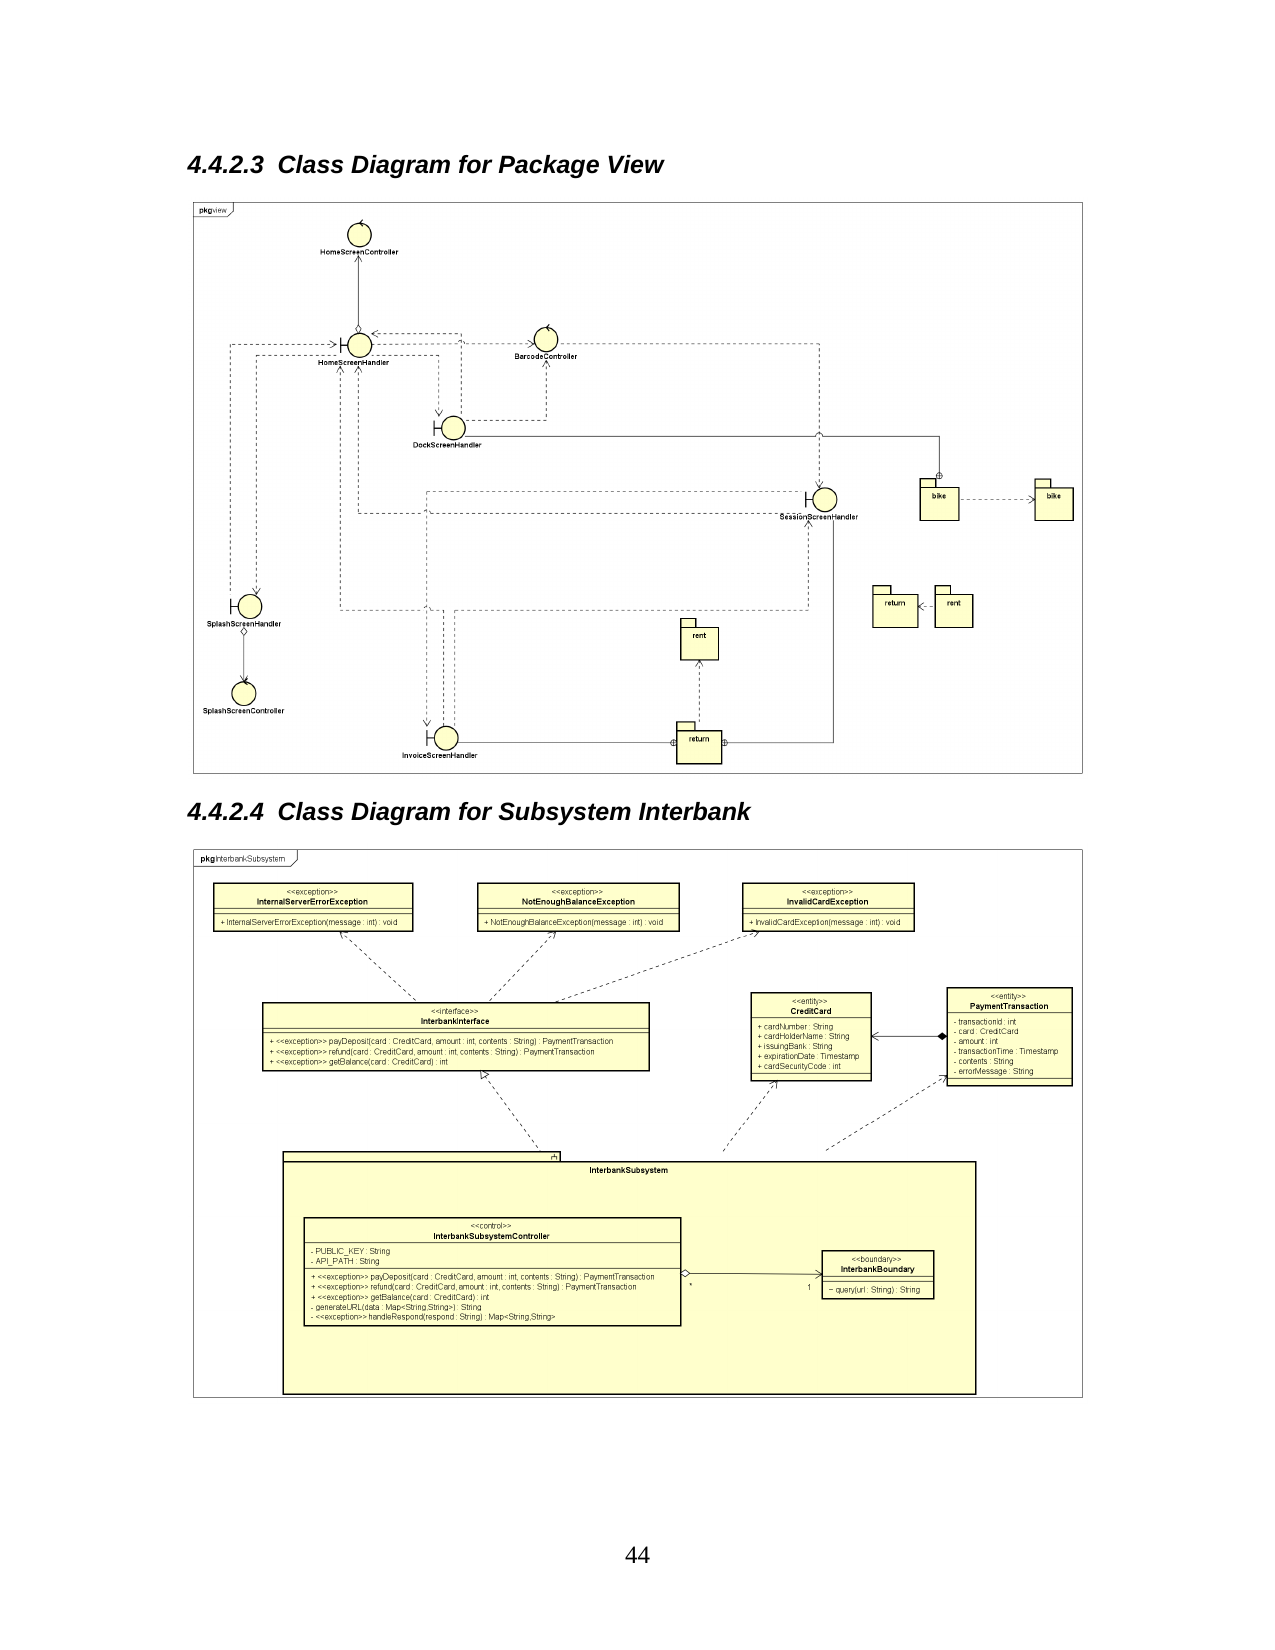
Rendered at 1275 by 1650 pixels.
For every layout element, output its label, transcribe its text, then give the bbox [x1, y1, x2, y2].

subtitle Class Diagram for Package View [187, 150, 1087, 179]
subtitle Class Diagram for Subsystem Interbank [187, 797, 1087, 826]
picture [187, 197, 1088, 779]
picture [187, 843, 1088, 1404]
